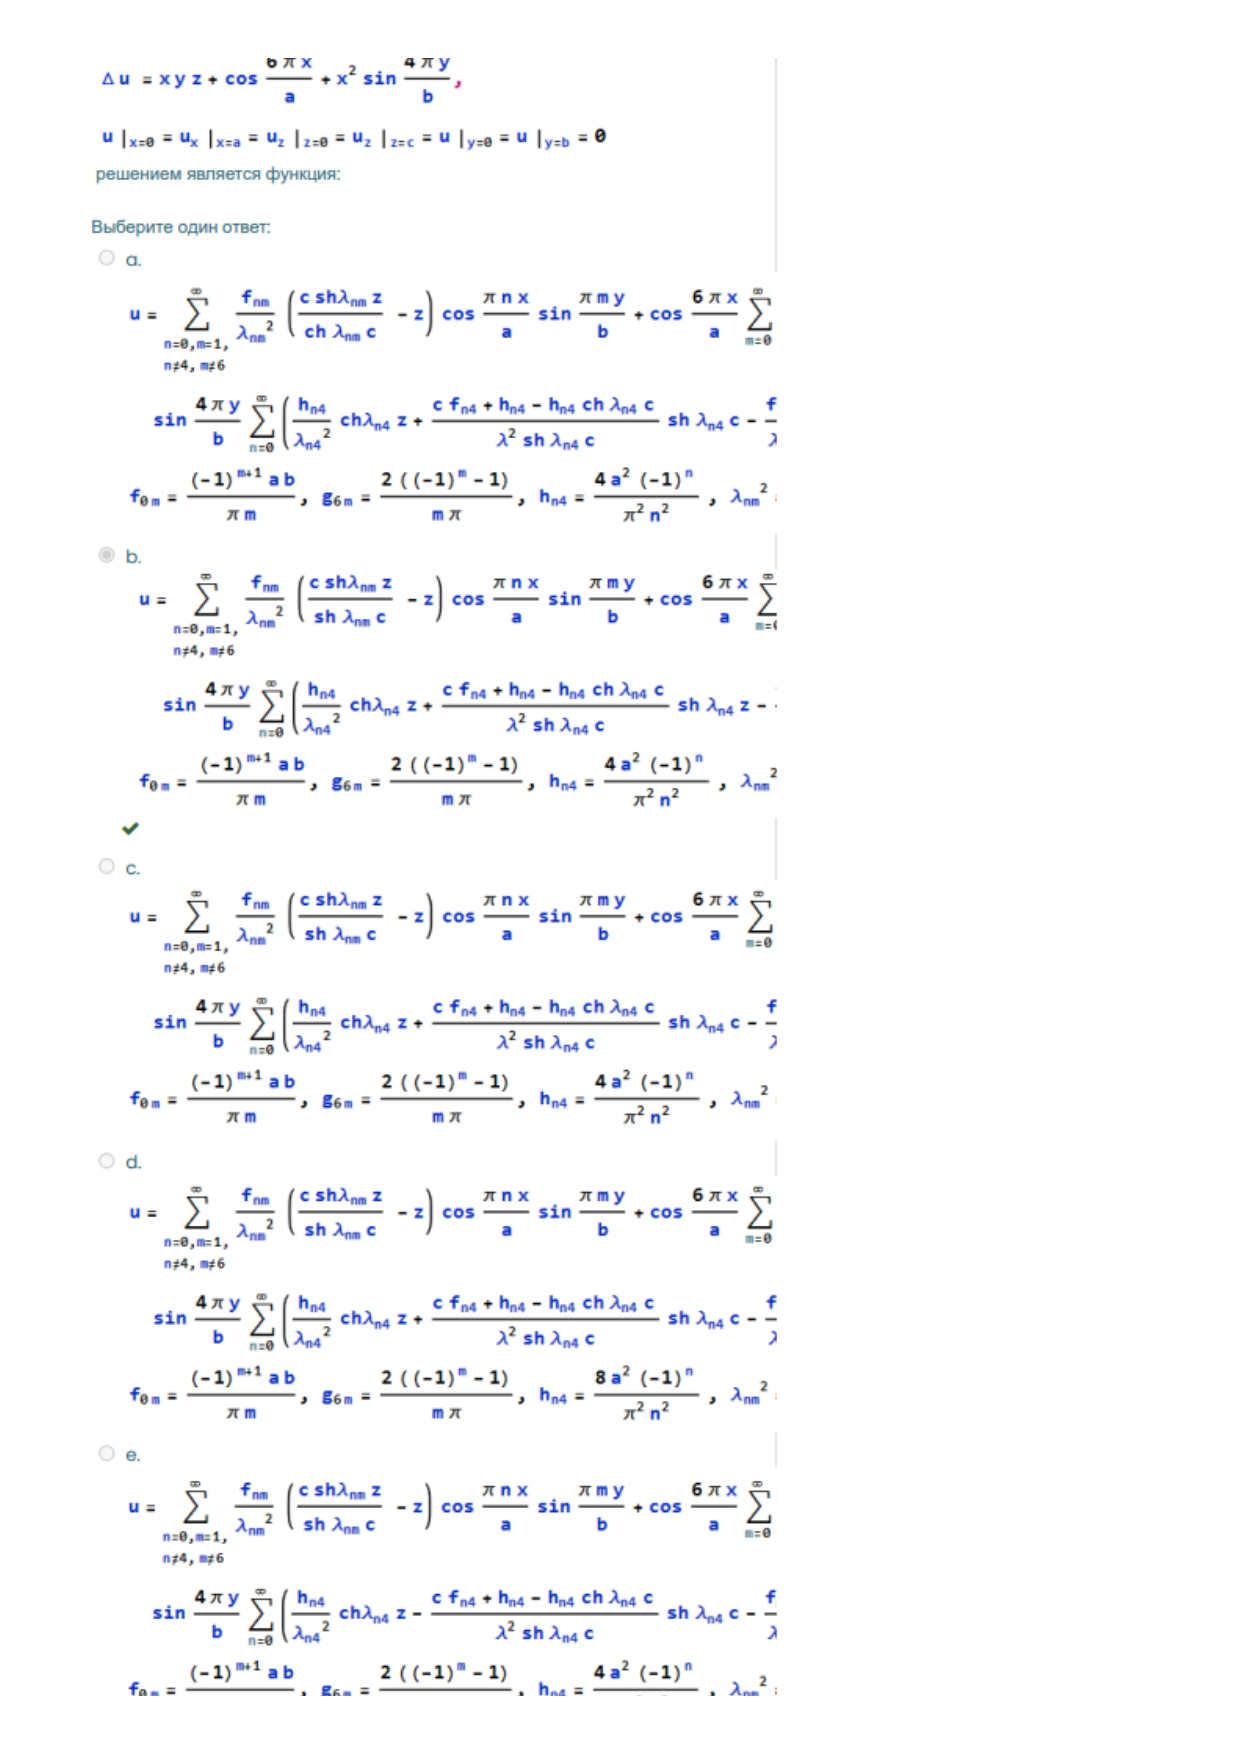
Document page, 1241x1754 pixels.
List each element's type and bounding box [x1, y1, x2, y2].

picture [58, 58, 798, 1696]
